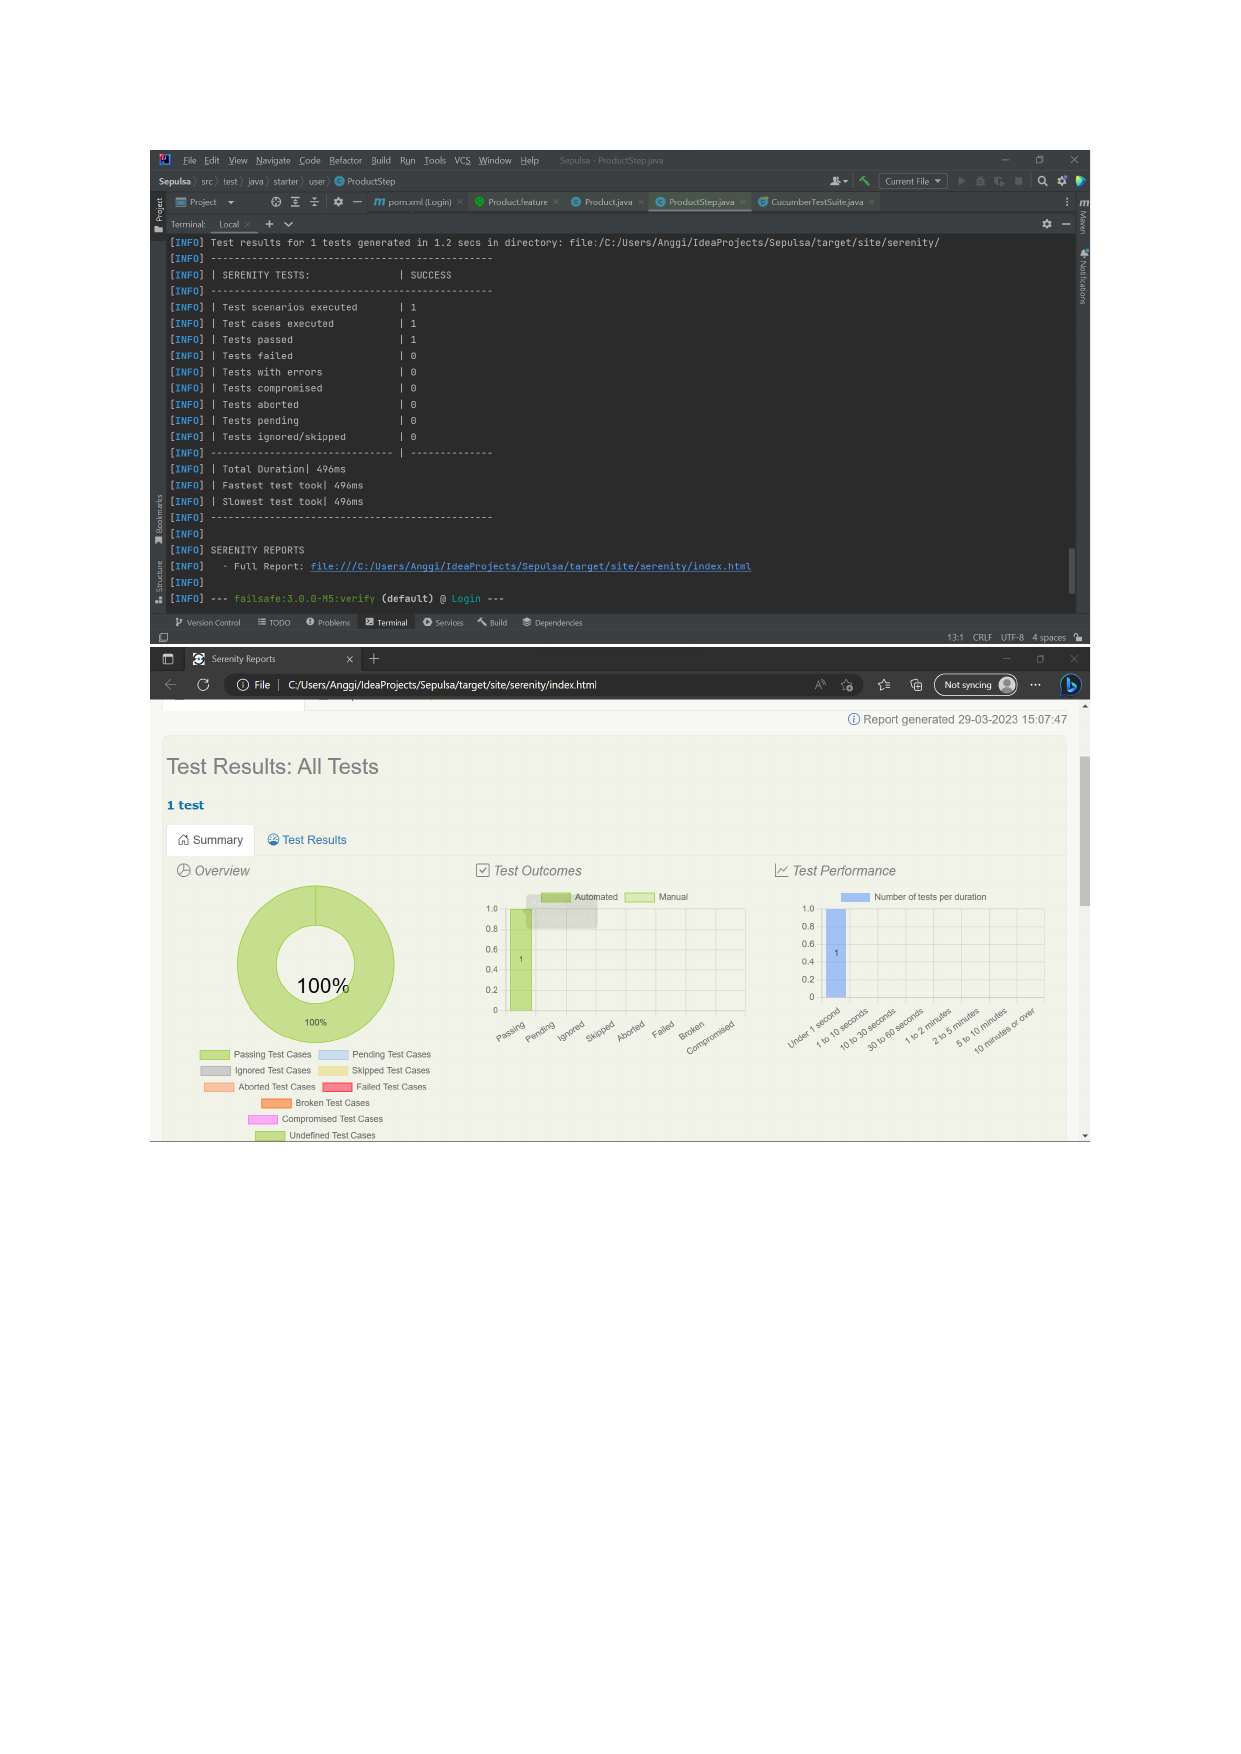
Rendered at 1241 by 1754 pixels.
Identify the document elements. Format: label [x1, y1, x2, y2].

picture [150, 647, 1091, 1142]
picture [150, 150, 1091, 644]
